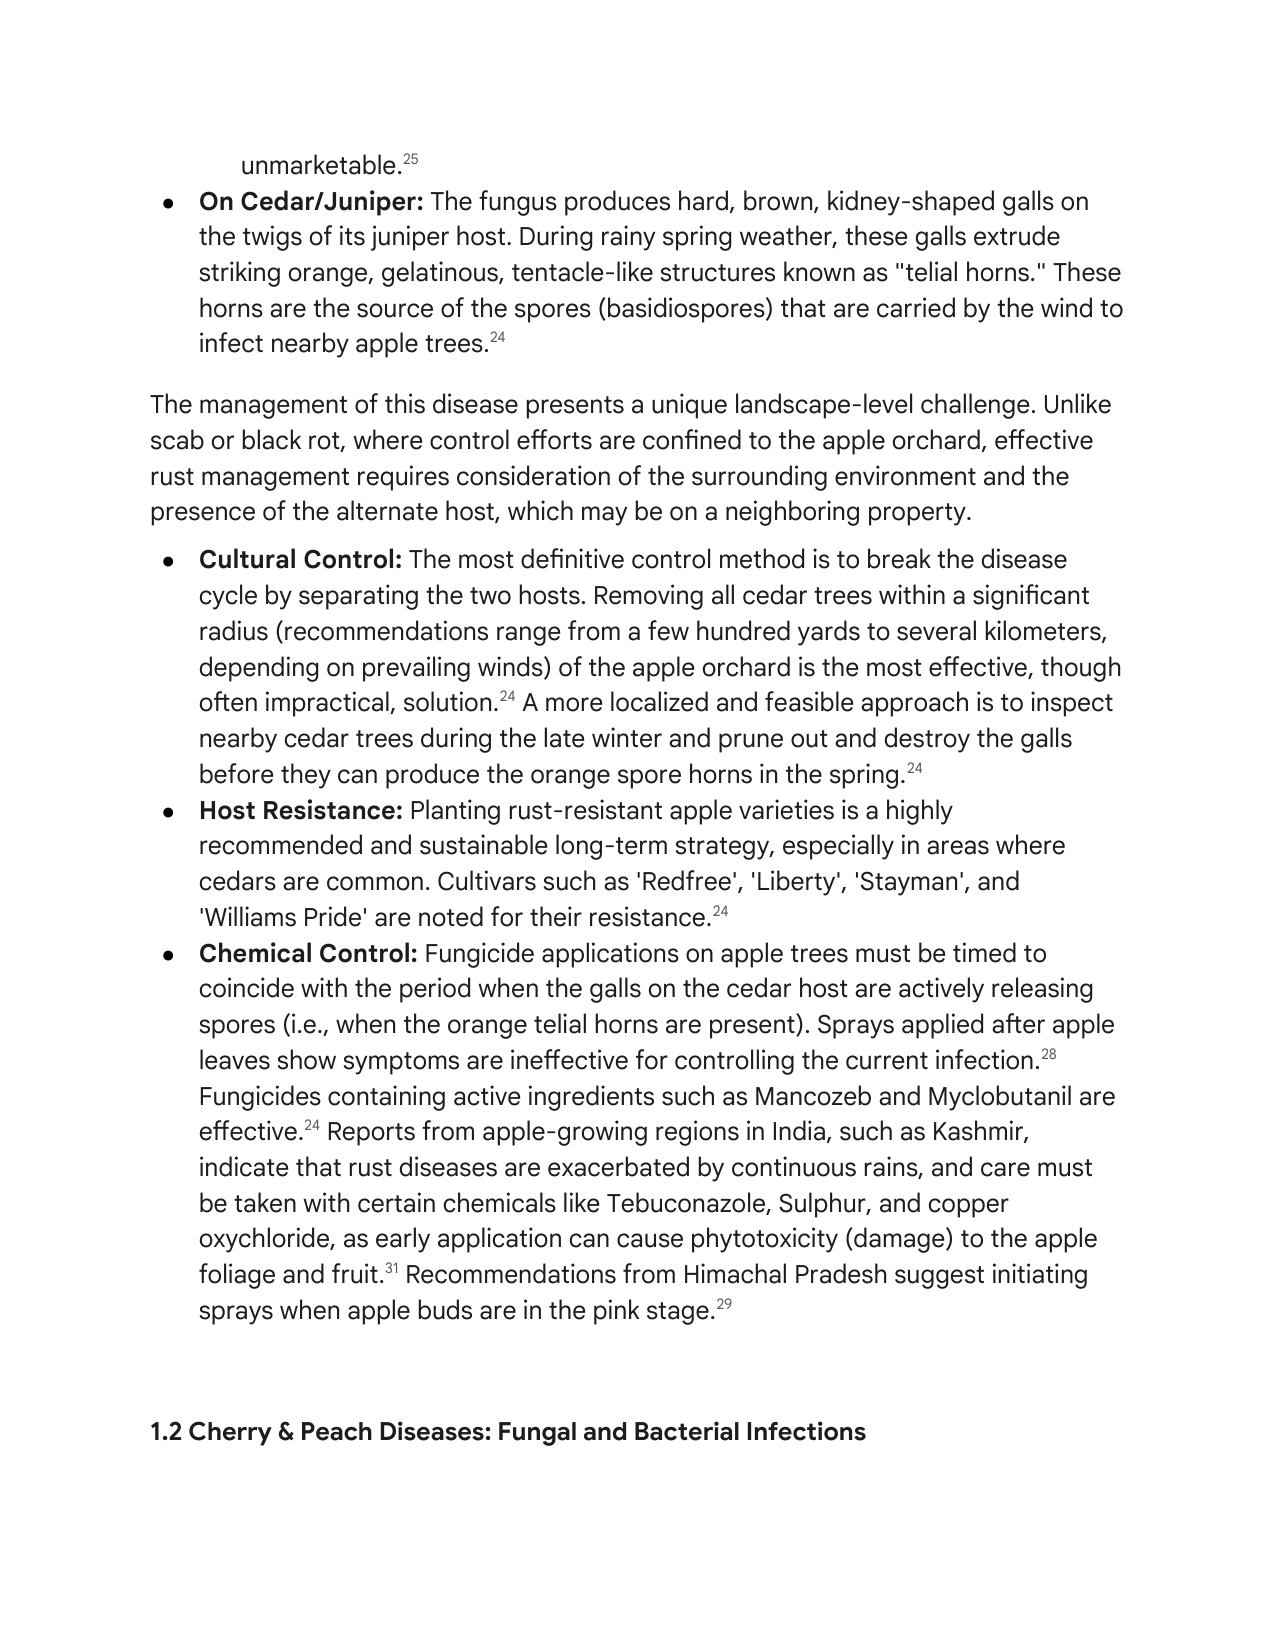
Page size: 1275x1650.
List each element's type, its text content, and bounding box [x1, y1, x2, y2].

text The management of this disease presents a unique landscape-level challenge. Unlike scab or black rot, where control efforts are confined to the apple orchard, effective rust management requires consideration of the surrounding environment and the presence of the alternate host, which may be on a neighboring property. [150, 389, 1125, 528]
list Host Resistance: Planting rust-resistant apple varieties is a highly recommended and sustainable long-term strategy, especially in areas where cedars are common. Cultivars such as 'Redfree', 'Liberty', 'Stayman', and 'Williams Pride' are noted for their resistance.24 [161, 795, 1125, 933]
list Chemical Control: Fungicide applications on apple trees must be timed to coincide with the period when the galls on the cedar host are actively releasing spores (i.e., when the orange telial horns are present). Sprays applied after apple leaves show symptoms are ineffective for controlling the current infection.28 Fungicides containing active ingredients such as Mancozeb and Myclobutanil are effective.24 Reports from apple-growing regions in India, such as Kashmir, indicate that rust diseases are exacerbated by continuous rains, and care must be taken with certain chemicals like Tebuconazole, Sulphur, and copper oxychloride, as early application can cause phytotoxicity (damage) to the apple foliage and fruit.31 Recommendations from Himachal Pradesh suggest initiating sprays when apple buds are in the pink stage.29 [161, 938, 1125, 1326]
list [203, 150, 1125, 181]
list Cultural Control: The most definitive control method is to break the disease cycle by separating the two hosts. Removing all cedar trees within a significant radius (recommendations range from a few hundred yards to several kilometers, depending on prevailing winds) of the apple orchard is the most effective, though often impractical, solution.24 A more localized and feasible approach is to inspect nearby cedar trees during the late winter and prune out and destroy the galls before they can produce the orange spore horns in the spring.24 [161, 545, 1125, 791]
list On Cedar/Juniper: The fungus produces hard, brown, kidney-shaped galls on the twigs of its juniper host. During rainy spring weather, these galls extrude striking orange, gelatinous, tentacle-like structures known as "telial horns." These horns are the source of the spores (basidiospores) that are carried by the wind to infect nearby apple trees.24 [161, 186, 1125, 360]
subtitle 1.2 Cherry & Peach Diseases: Fungal and Bacterial Infections [150, 1417, 1125, 1448]
